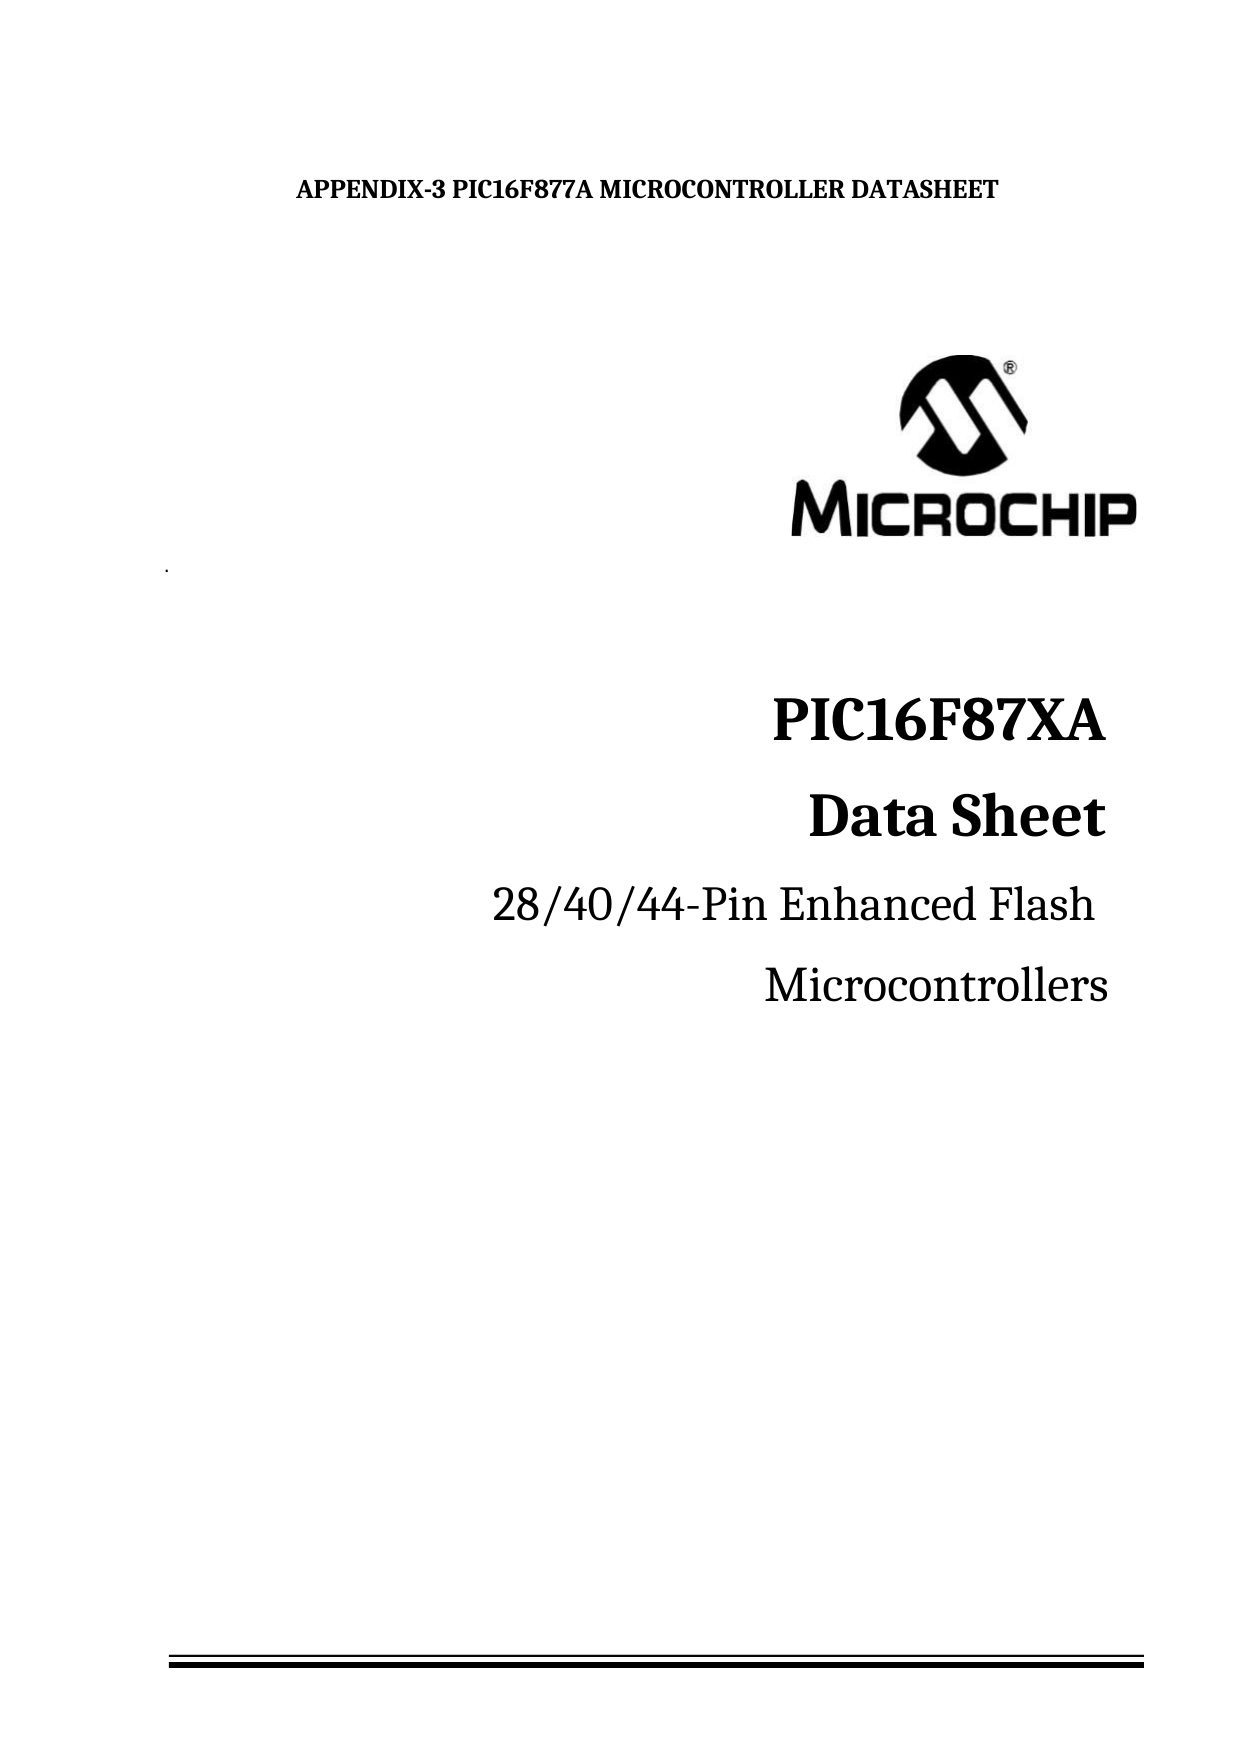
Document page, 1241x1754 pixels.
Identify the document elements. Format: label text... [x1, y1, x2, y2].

text Data Sheet [150, 780, 1106, 852]
text APPENDIX-3 PIC16F877A MICROCONTROLLER DATASHEET [296, 174, 1108, 205]
picture [791, 355, 1137, 537]
text 28/40/44-Pin Enhanced Flash [150, 876, 1096, 932]
text PIC16F87XA [150, 684, 1106, 756]
text Microcontrollers [150, 956, 1108, 1014]
picture [168, 1661, 1144, 1668]
